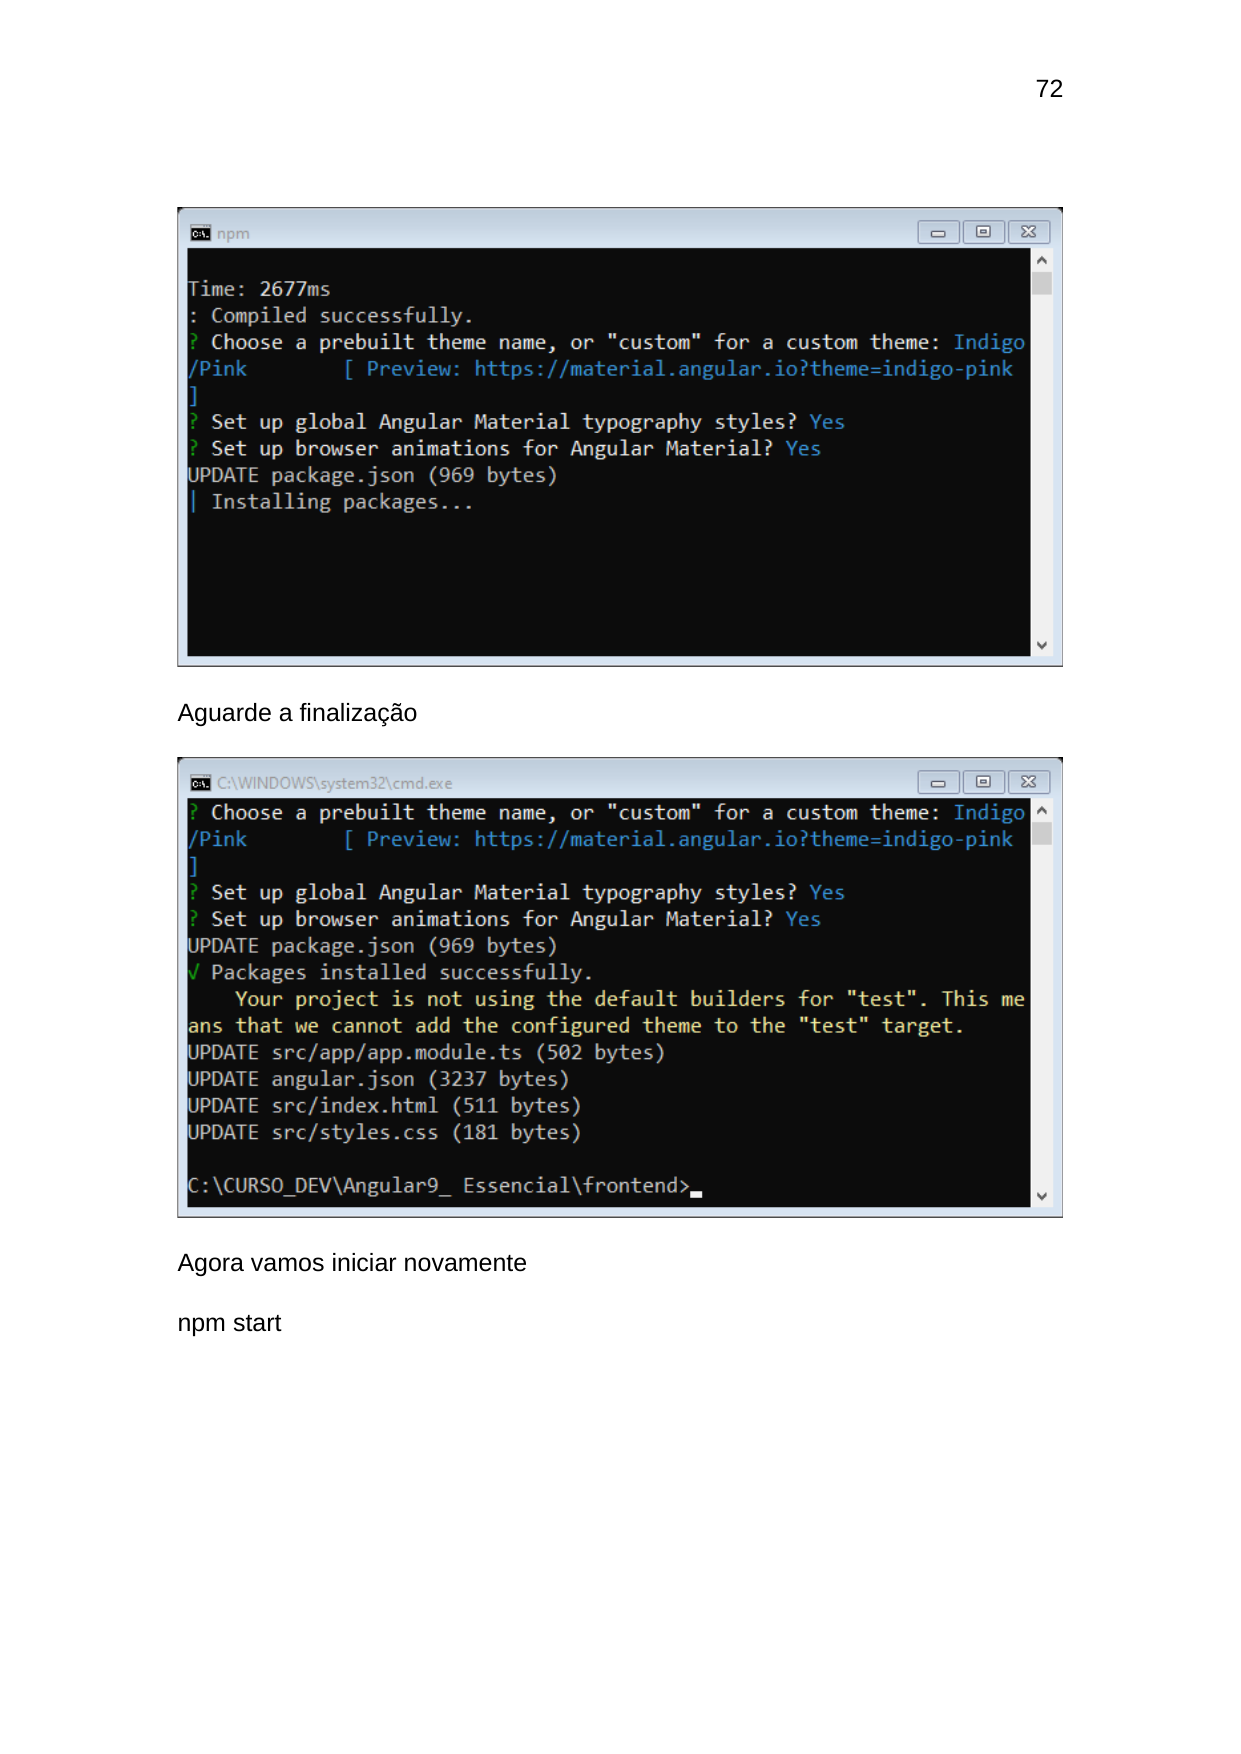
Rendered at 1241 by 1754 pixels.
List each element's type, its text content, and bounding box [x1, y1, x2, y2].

text Agora vamos iniciar novamente [177, 1248, 1063, 1277]
text Aguarde a finalização [177, 698, 1063, 727]
text npm start [177, 1308, 1063, 1337]
